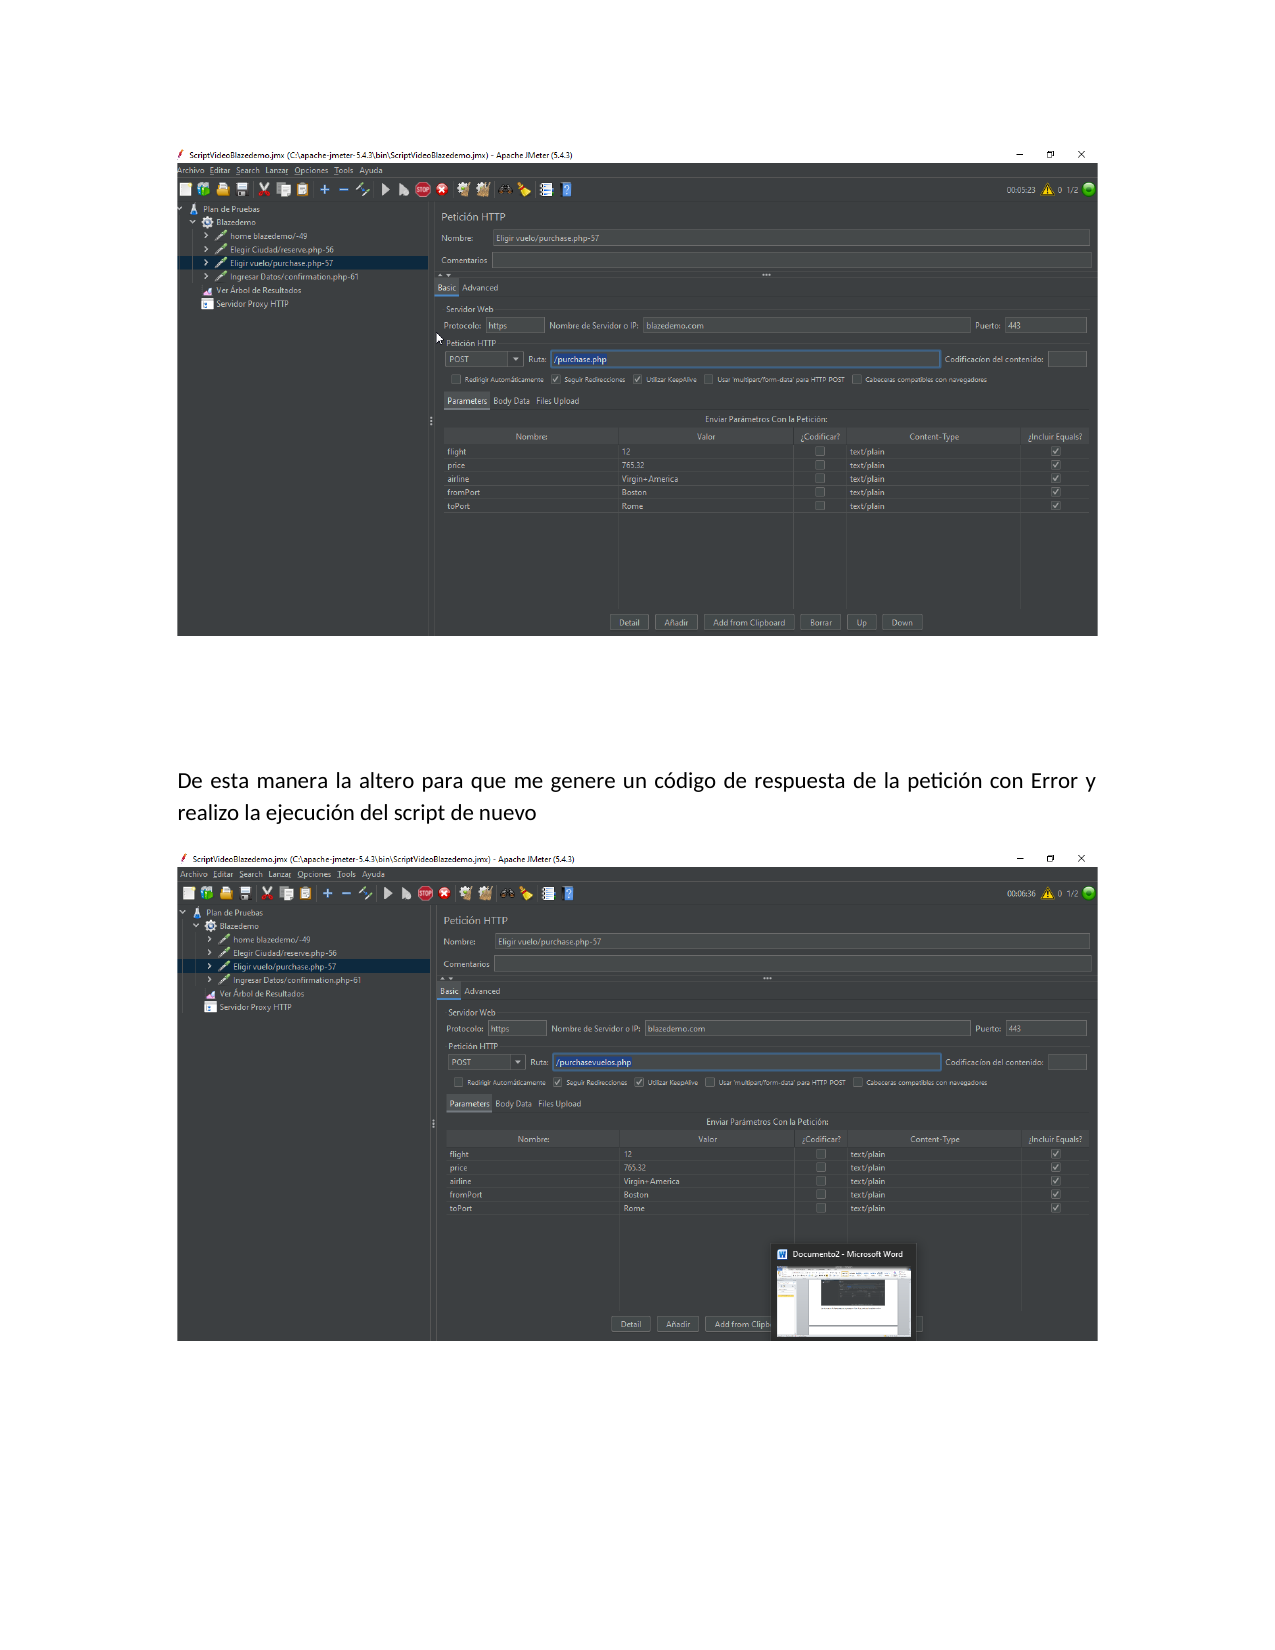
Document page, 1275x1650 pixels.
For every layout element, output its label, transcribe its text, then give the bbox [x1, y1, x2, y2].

picture [177, 851, 1098, 1341]
picture [177, 147, 1098, 636]
text De esta manera la altero para que me genere un código de respuesta de la petición con Error y realizo la ejecución del script de nuevo [177, 766, 1098, 827]
